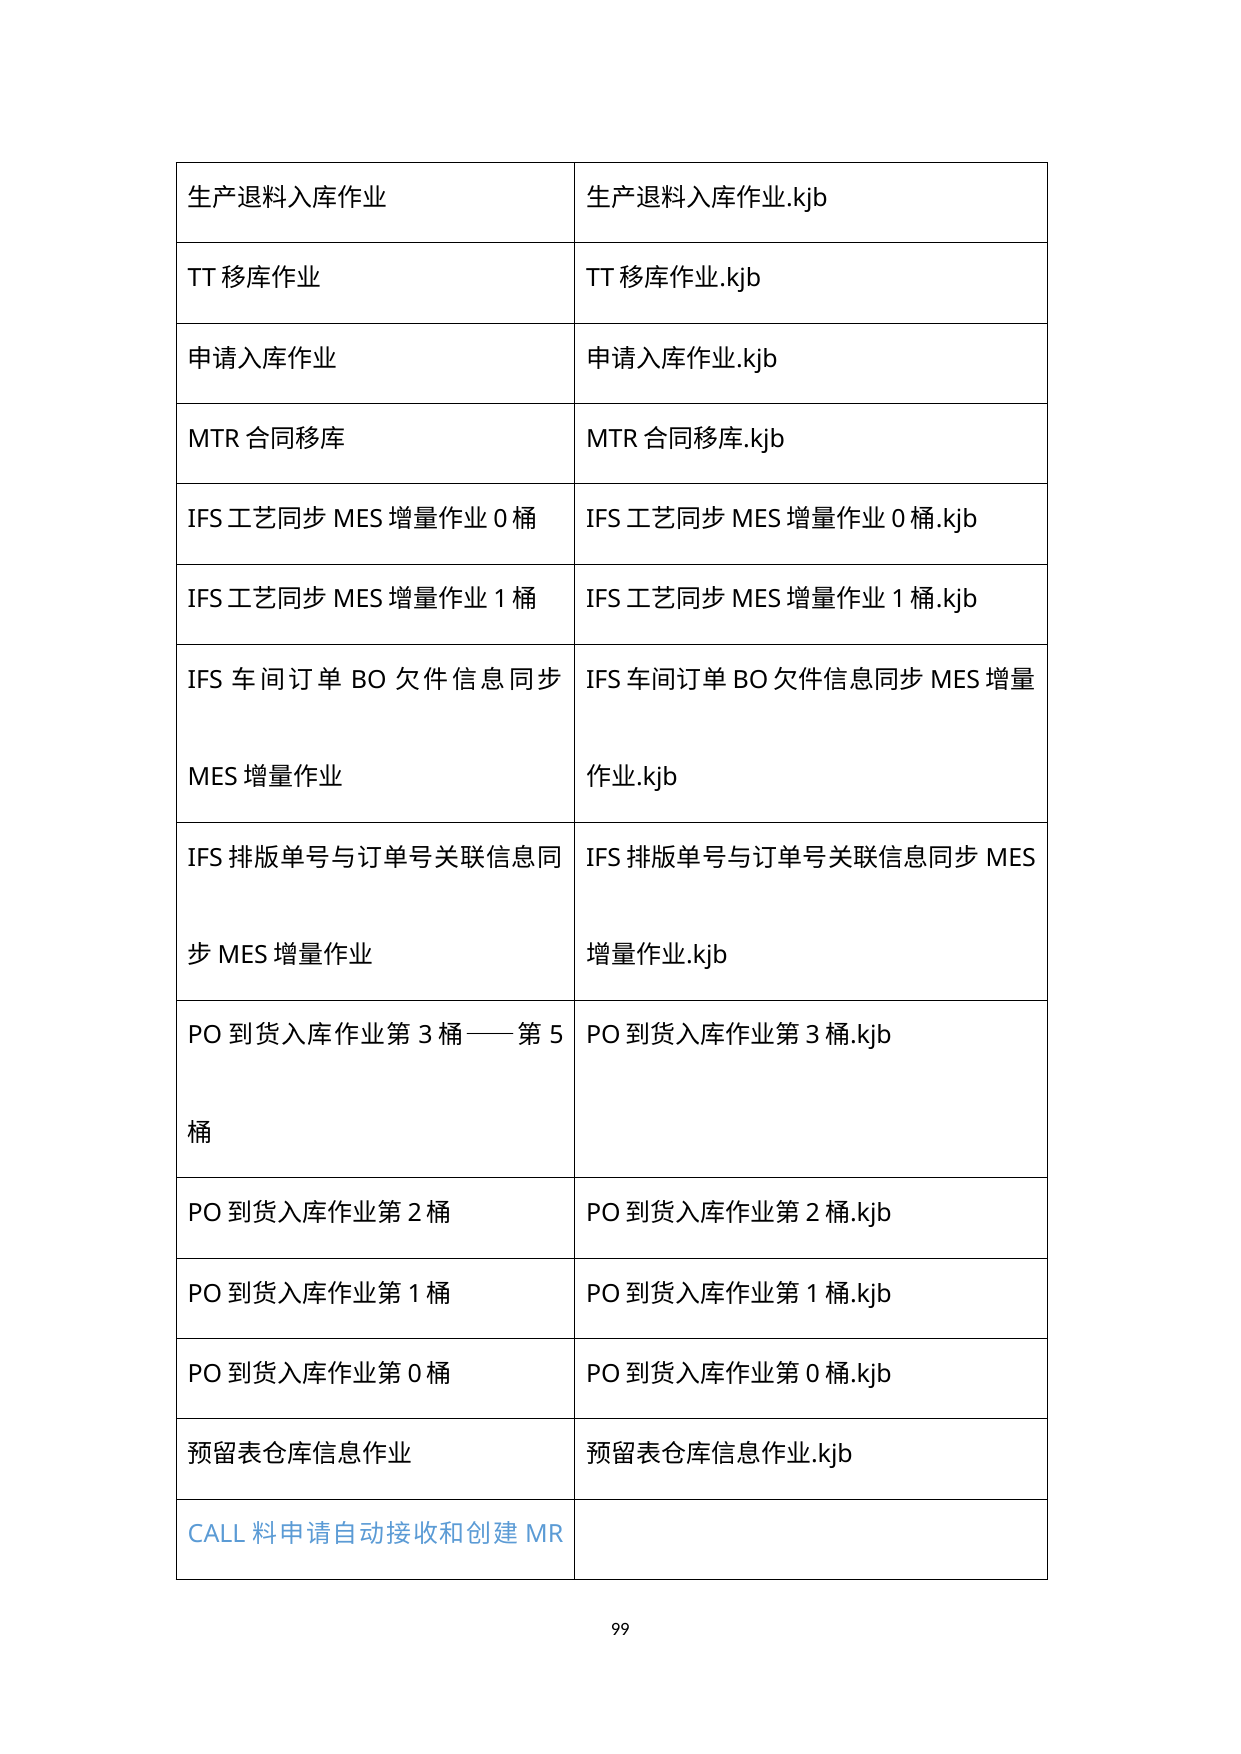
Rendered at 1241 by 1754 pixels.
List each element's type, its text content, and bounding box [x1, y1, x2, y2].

table_cell IFS排版单号与订单号关联信息同步MES增量作业.kjb [575, 823, 1047, 999]
table_cell 生产退料入库作业 [177, 163, 574, 242]
table_cell IFS工艺同步MES增量作业1桶.kjb [575, 565, 1047, 644]
table_cell 申请入库作业.kjb [575, 324, 1047, 403]
table_cell IFS工艺同步MES增量作业0桶.kjb [575, 484, 1047, 563]
table_cell IFS车间订单BO欠件信息同步MES增量作业 [177, 645, 574, 822]
table_cell IFS工艺同步MES增量作业1桶 [177, 565, 574, 644]
table_cell CALL料申请自动接收和创建MR作业 [177, 1500, 574, 1579]
table_cell MTR合同移库 [177, 404, 574, 483]
table_cell IFS排版单号与订单号关联信息同步MES增量作业 [177, 823, 574, 999]
table_cell 生产退料入库作业.kjb [575, 163, 1047, 242]
table_cell 申请入库作业 [177, 324, 574, 403]
table_cell PO到货入库作业第2桶 [177, 1178, 574, 1258]
table_cell PO到货入库作业第2桶.kjb [575, 1178, 1047, 1258]
table_cell MTR合同移库.kjb [575, 404, 1047, 483]
table_cell [575, 1500, 1047, 1579]
table_cell TT移库作业 [177, 243, 574, 323]
table_cell PO到货入库作业第3桶——第5桶 [177, 1001, 574, 1177]
table_cell 预留表仓库信息作业 [177, 1419, 574, 1498]
table_cell IFS车间订单BO欠件信息同步MES增量作业.kjb [575, 645, 1047, 822]
table_cell IFS工艺同步MES增量作业0桶 [177, 484, 574, 563]
table_cell PO到货入库作业第1桶.kjb [575, 1259, 1047, 1338]
table_cell PO到货入库作业第3桶.kjb [575, 1001, 1047, 1177]
table_cell PO到货入库作业第0桶.kjb [575, 1339, 1047, 1418]
table_cell PO到货入库作业第0桶 [177, 1339, 574, 1418]
table_cell TT移库作业.kjb [575, 243, 1047, 323]
table_cell 预留表仓库信息作业.kjb [575, 1419, 1047, 1498]
table_cell PO到货入库作业第1桶 [177, 1259, 574, 1338]
